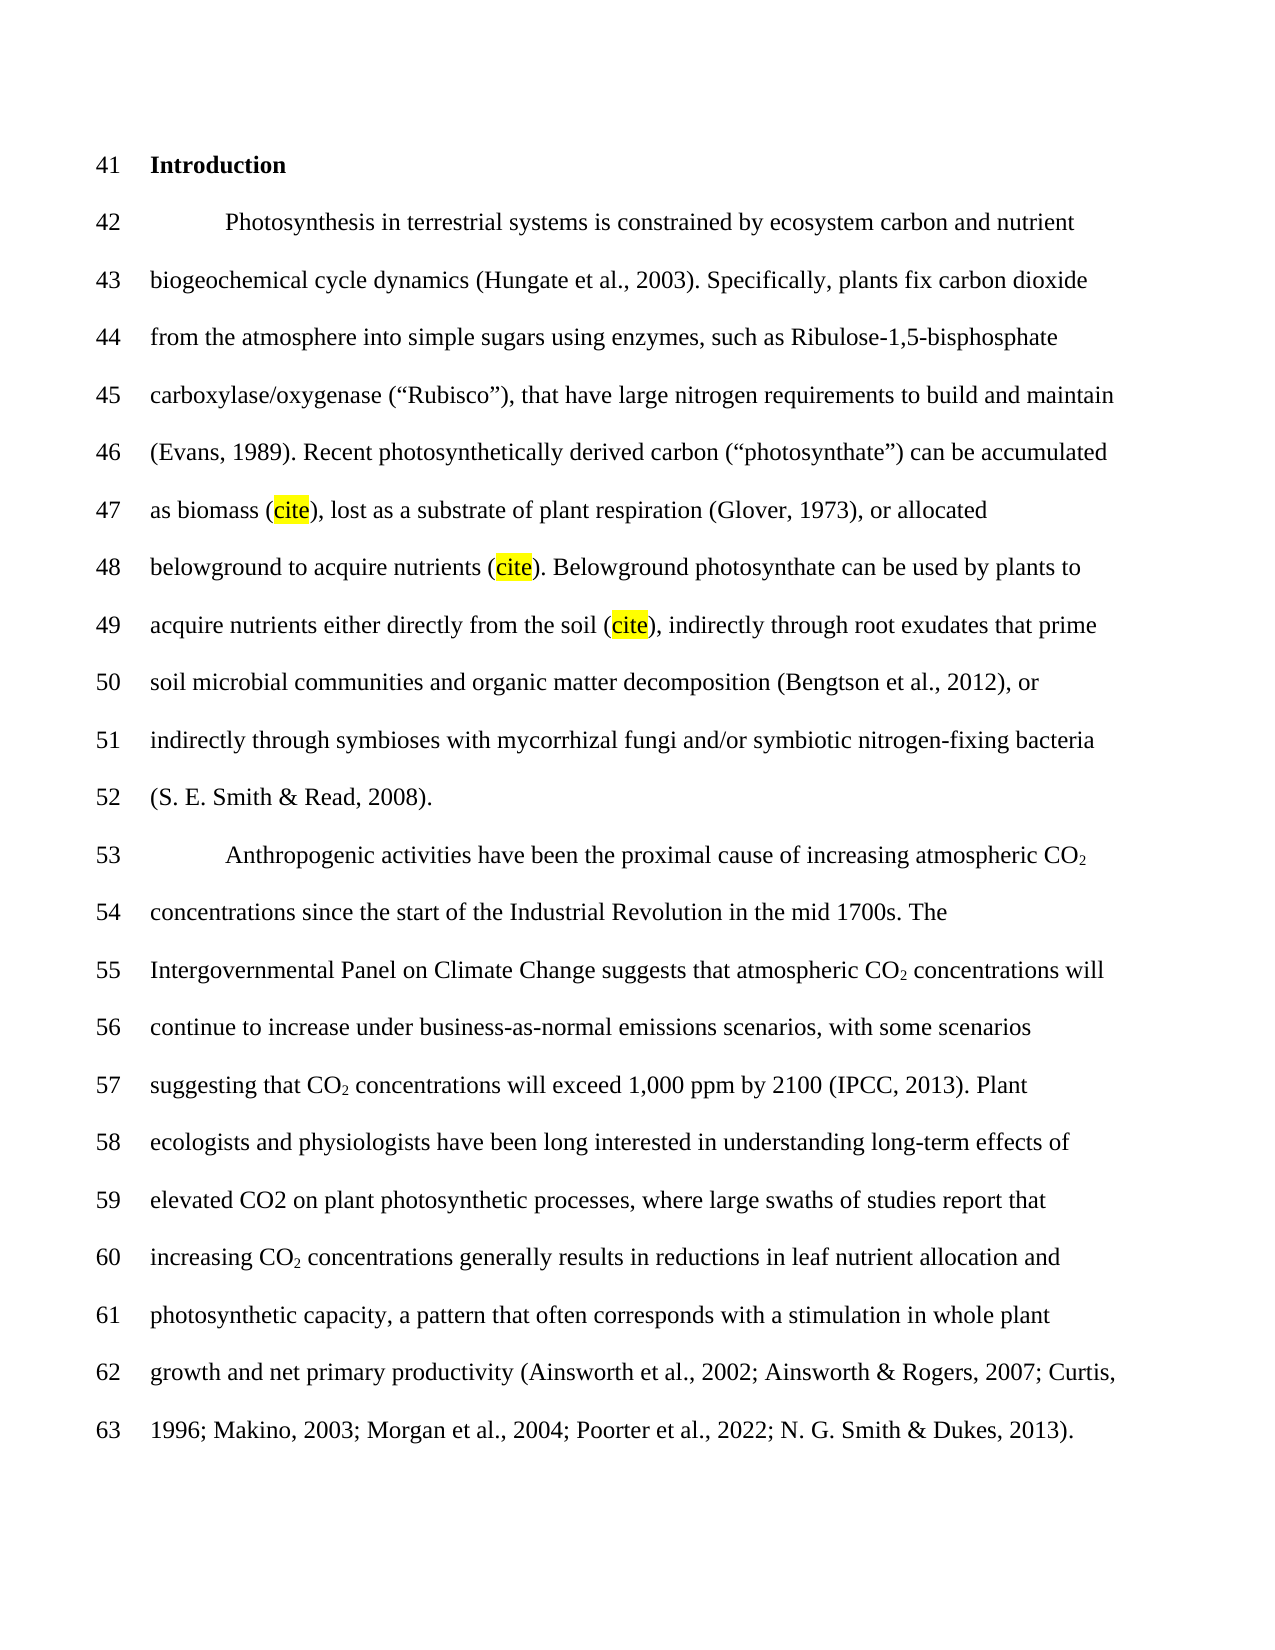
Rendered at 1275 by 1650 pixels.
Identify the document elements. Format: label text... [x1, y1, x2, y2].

text Introduction [150, 150, 1125, 179]
text Anthropogenic activities have been the proximal cause of increasing atmospheric CO2 concentrations since the start of the Industrial Revolution in the mid 1700s. The Intergovernmental Panel on Climate Change suggests that atmospheric CO2 concentrations will continue to increase under business-as-normal emissions scenarios, with some scenarios suggesting that CO2 concentrations will exceed 1,000 ppm by 2100 (IPCC, 2013). Plant ecologists and physiologists have been long interested in understanding long-term effects of elevated CO2 on plant photosynthetic processes, where large swaths of studies report that increasing CO2 concentrations generally results in reductions in leaf nutrient allocation and photosynthetic capacity, a pattern that often corresponds with a stimulation in whole plant growth and net primary productivity (Ainsworth et al., 2002; Ainsworth & Rogers, 2007; Curtis, 1996; Makino, 2003; Morgan et al., 2004; Poorter et al., 2022; N. G. Smith & Dukes, 2013). [150, 840, 1125, 1444]
text Photosynthesis in terrestrial systems is constrained by ecosystem carbon and nutrient biogeochemical cycle dynamics (Hungate et al., 2003). Specifically, plants fix carbon dioxide from the atmosphere into simple sugars using enzymes, such as Ribulose-1,5-bisphosphate carboxylase/oxygenase (“Rubisco”), that have large nitrogen requirements to build and maintain (Evans, 1989). Recent photosynthetically derived carbon (“photosynthate”) can be accumulated as biomass (cite), lost as a substrate of plant respiration (Glover, 1973), or allocated belowground to acquire nutrients (cite). Belowground photosynthate can be used by plants to acquire nutrients either directly from the soil (cite), indirectly through root exudates that prime soil microbial communities and organic matter decomposition (Bengtson et al., 2012), or indirectly through symbioses with mycorrhizal fungi and/or symbiotic nitrogen-fixing bacteria (S. E. Smith & Read, 2008). [150, 207, 1125, 811]
